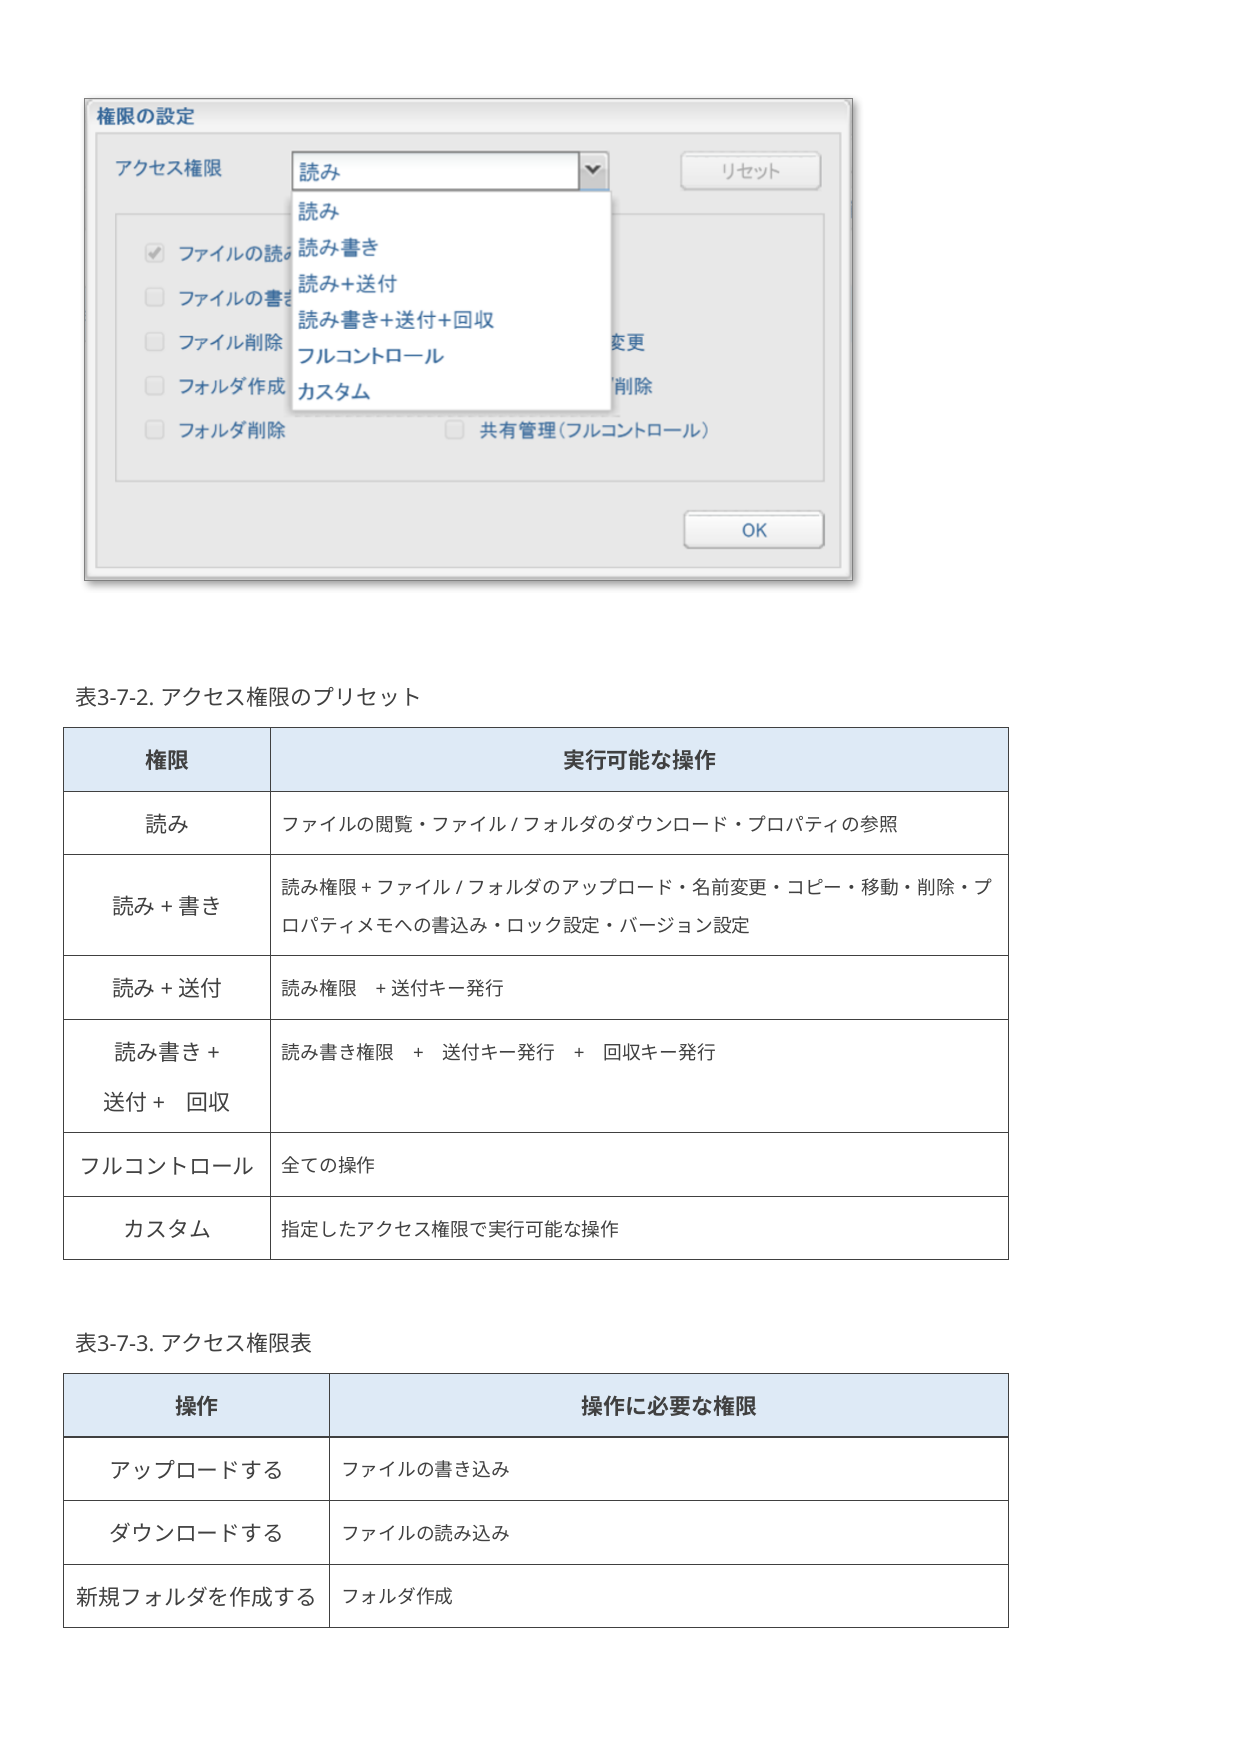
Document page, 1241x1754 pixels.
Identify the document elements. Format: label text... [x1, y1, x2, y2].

table_cell 読み [64, 792, 270, 854]
text アクセス権限のプリセット [75, 677, 1165, 714]
table_cell アップロードする [64, 1438, 329, 1500]
text アクセス権限表 [75, 1323, 1165, 1360]
table_cell 読み権限 + 送付キー発行 [271, 956, 1008, 1019]
table_cell ダウンロードする [64, 1501, 329, 1563]
table_cell ファイルの読み込み [330, 1501, 1008, 1563]
table_cell 全ての操作 [271, 1133, 1008, 1196]
table_cell ファイルの閲覧・ファイル / フォルダのダウンロード・プロパティの参照 [271, 792, 1008, 854]
table_header 権限 [64, 728, 270, 791]
table_header 操作 [64, 1374, 329, 1436]
table_cell フォルダ作成 [330, 1565, 1008, 1627]
table_cell 読み権限 + ファイル / フォルダのアップロード・名前変更・コピー・移動・削除・プロパティメモへの書込み・ロック設定・バージョン設定 [271, 855, 1008, 955]
table_cell 読み + 送付 [64, 956, 270, 1019]
table_cell 読み書き + 送付 + 回収 [64, 1020, 270, 1132]
table_cell 新規フォルダを作成する [64, 1565, 329, 1627]
table_header 操作に必要な権限 [330, 1374, 1008, 1436]
table_header 実行可能な操作 [271, 728, 1008, 791]
table_cell 指定したアクセス権限で実行可能な操作 [271, 1197, 1008, 1259]
table_cell ファイルの書き込み [330, 1438, 1008, 1500]
picture [85, 99, 852, 580]
table_cell フルコントロール [64, 1133, 270, 1196]
table_cell 読み + 書き [64, 855, 270, 955]
table_cell カスタム [64, 1197, 270, 1259]
table_cell 読み書き権限 + 送付キー発行 + 回収キー発行 [271, 1020, 1008, 1132]
